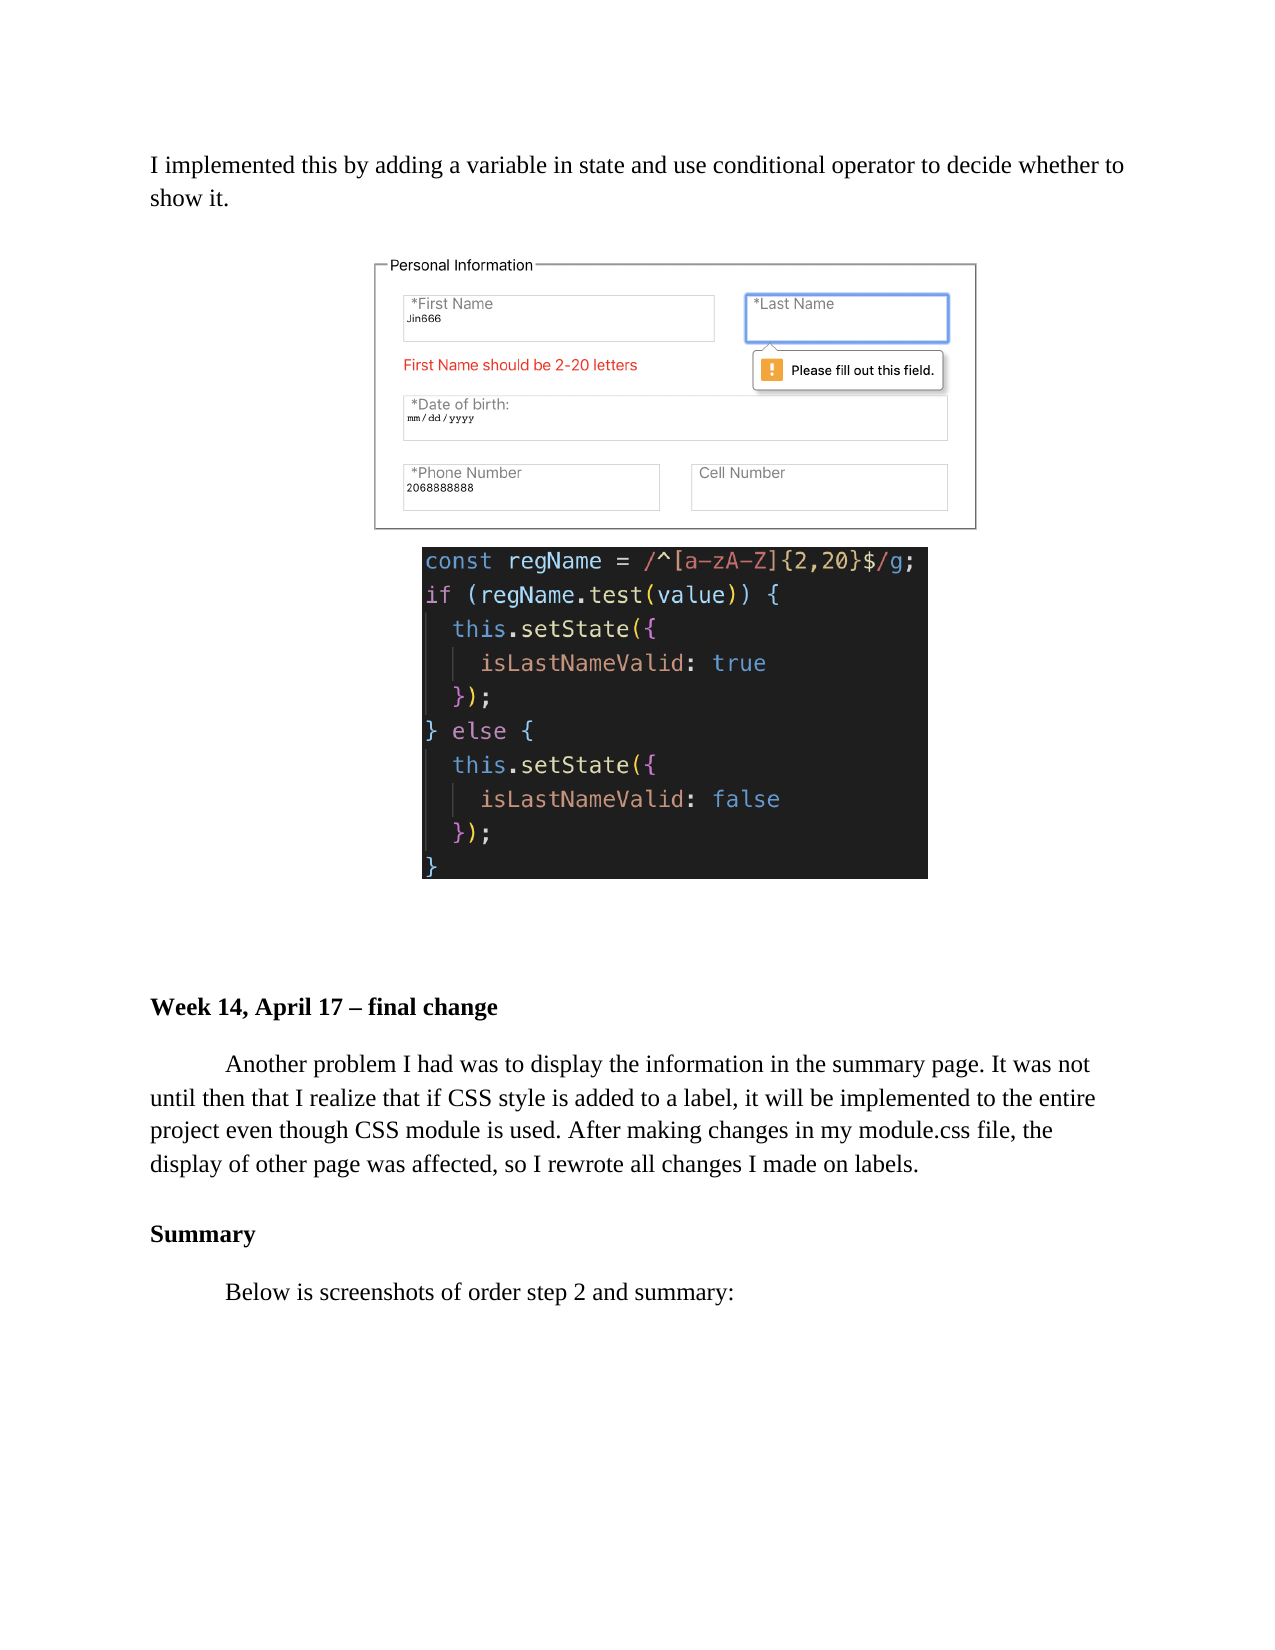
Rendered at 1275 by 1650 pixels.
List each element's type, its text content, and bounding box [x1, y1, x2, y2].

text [150, 150, 1125, 212]
text Another problem I had was to display the information in the summary page. It was not until then that I realize that if CSS style is added to a label, it will be implemented to the entire project even though CSS module is used. After making changes in my module.css file, the display of other page was affected, so I rewrote all changes I made on labels. [150, 1049, 1125, 1177]
text Summary [150, 1219, 1125, 1248]
text Below is screenshots of order step 2 and summary: [150, 1277, 1125, 1306]
picture [422, 547, 928, 879]
picture [351, 249, 999, 543]
text Week 14, April 17 – final change [150, 992, 1125, 1020]
